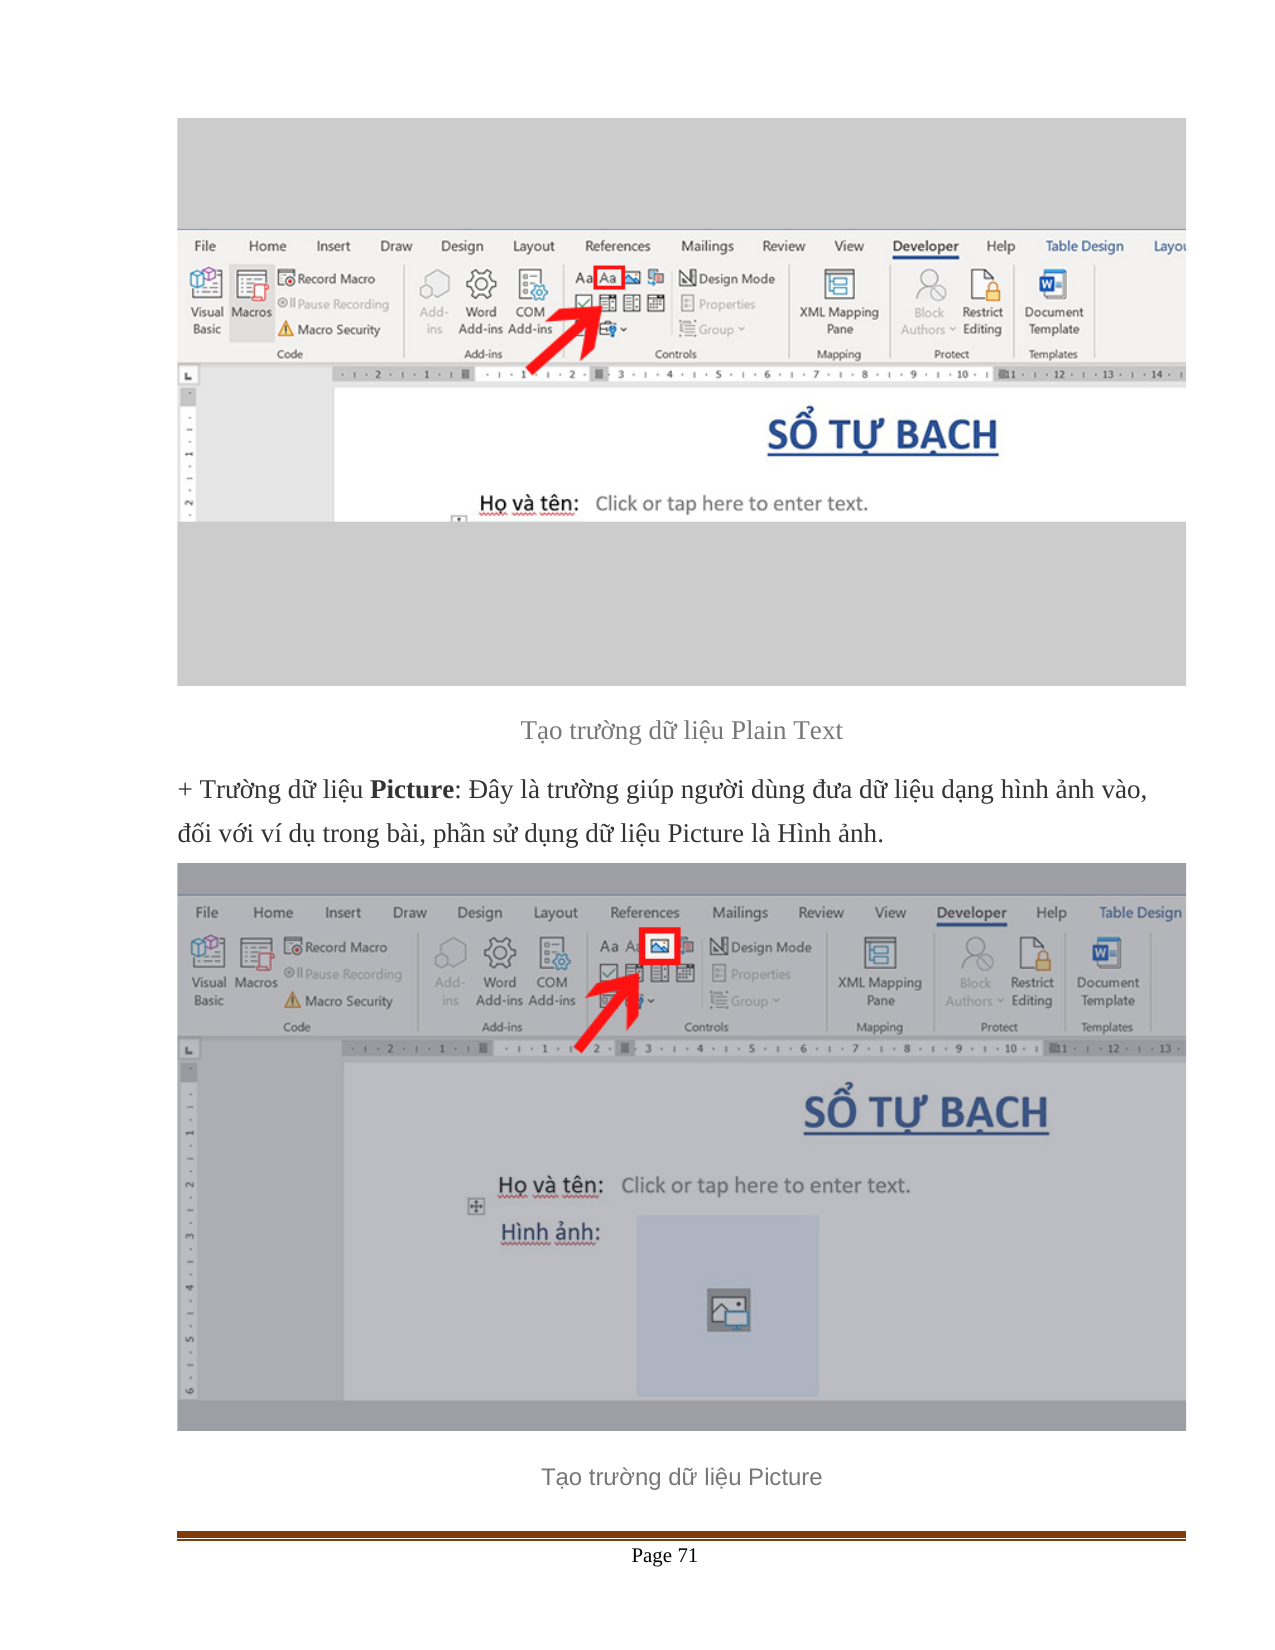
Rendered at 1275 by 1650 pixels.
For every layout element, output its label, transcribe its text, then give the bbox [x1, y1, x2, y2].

text Tạo trường dữ liệu Plain Text [177, 701, 1186, 745]
text Tạo trường dữ liệu Picture [177, 1447, 1186, 1490]
text + Trường dữ liệu Picture: Đây là trường giúp người dùng đưa dữ liệu dạng hình ảnh vào, đối với ví dụ trong bài, phần sử dụng dữ liệu Picture là Hình ảnh. [177, 761, 1186, 848]
picture [177, 863, 1187, 1431]
picture [177, 118, 1187, 686]
